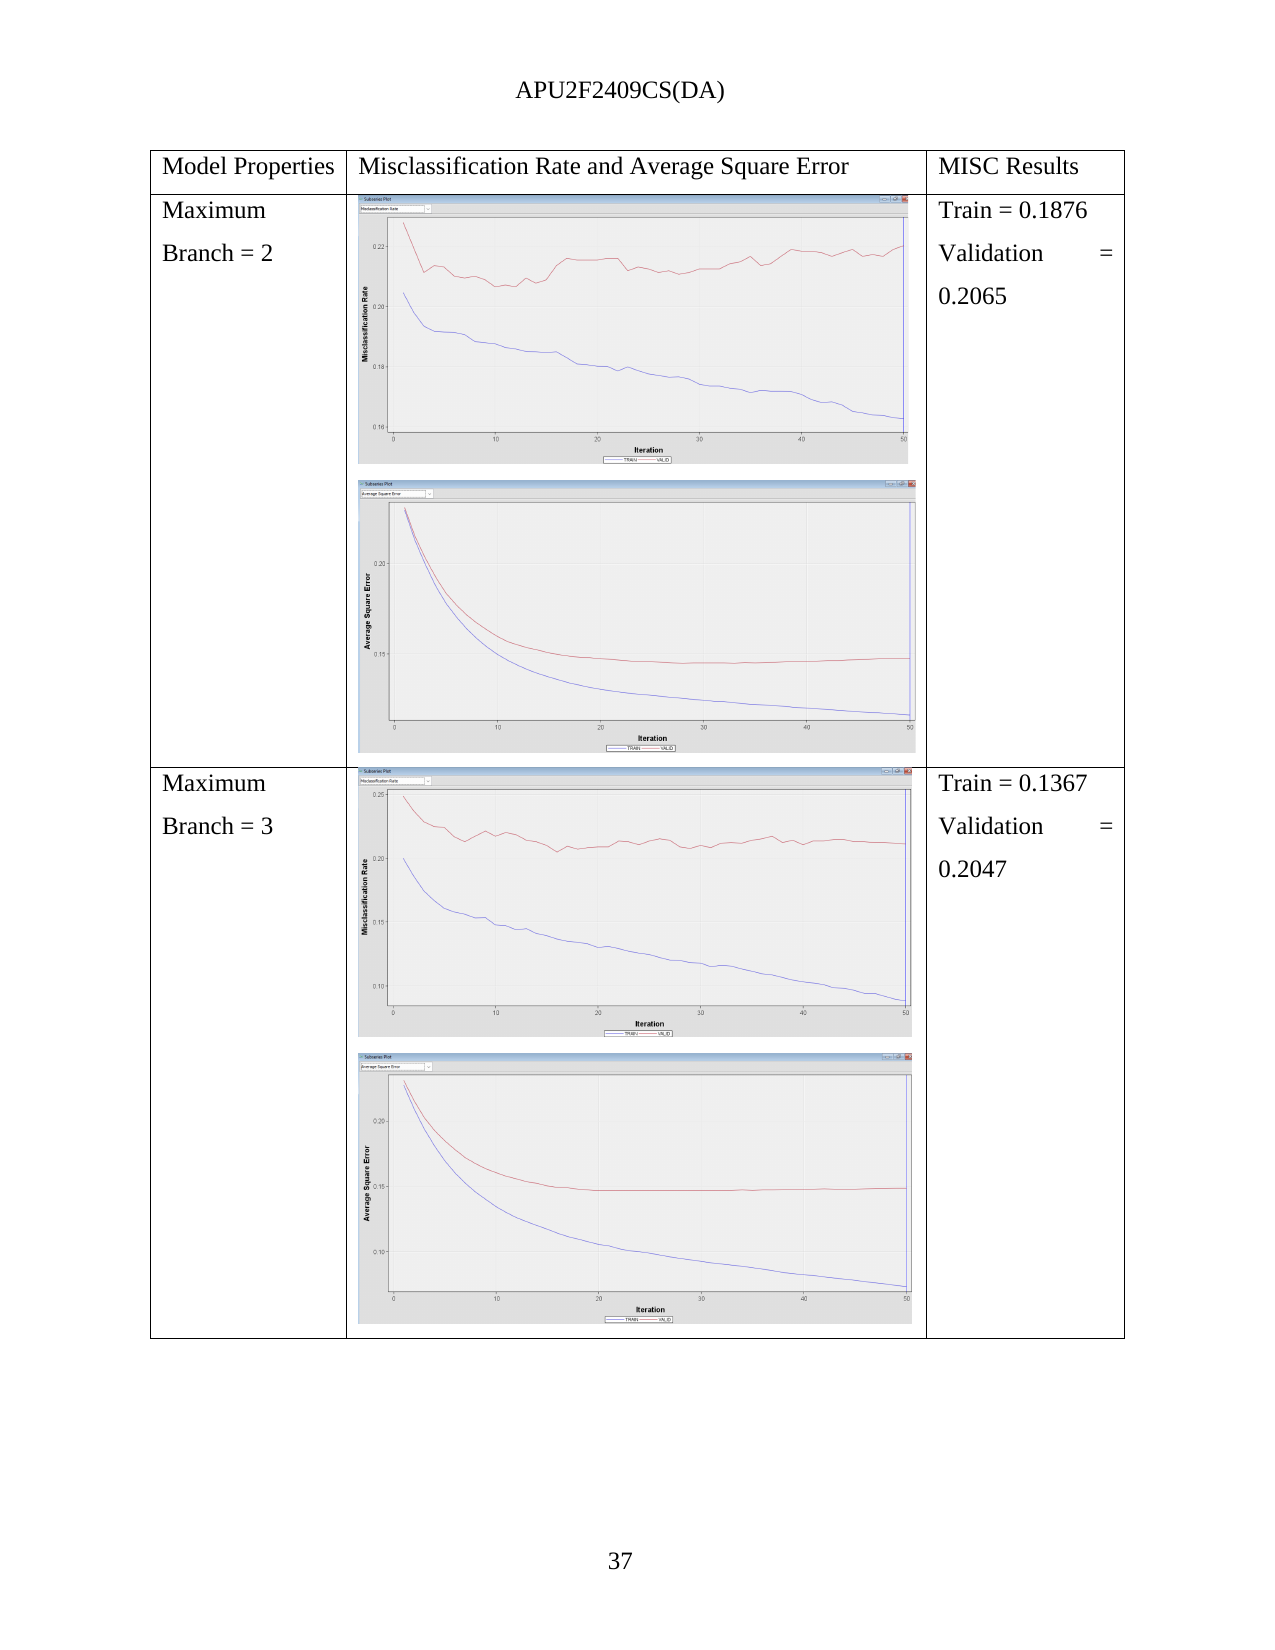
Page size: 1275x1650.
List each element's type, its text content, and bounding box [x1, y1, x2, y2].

picture [358, 1053, 912, 1324]
picture [358, 767, 912, 1037]
picture [358, 195, 909, 464]
table_header Model Properties [151, 151, 346, 194]
table_cell Maximum Branch = 3 [151, 768, 346, 1338]
picture [358, 480, 916, 753]
table_cell Train = 0.1876 Validation = 0.2065 [927, 195, 1124, 767]
table_header Misclassification Rate and Average Square Error [347, 151, 926, 194]
table_cell Train = 0.1367 Validation = 0.2047 [927, 768, 1124, 1338]
table_cell [347, 768, 926, 1338]
table_cell [347, 195, 926, 767]
table_cell Maximum Branch = 2 [151, 195, 346, 767]
table_header MISC Results [927, 151, 1124, 194]
